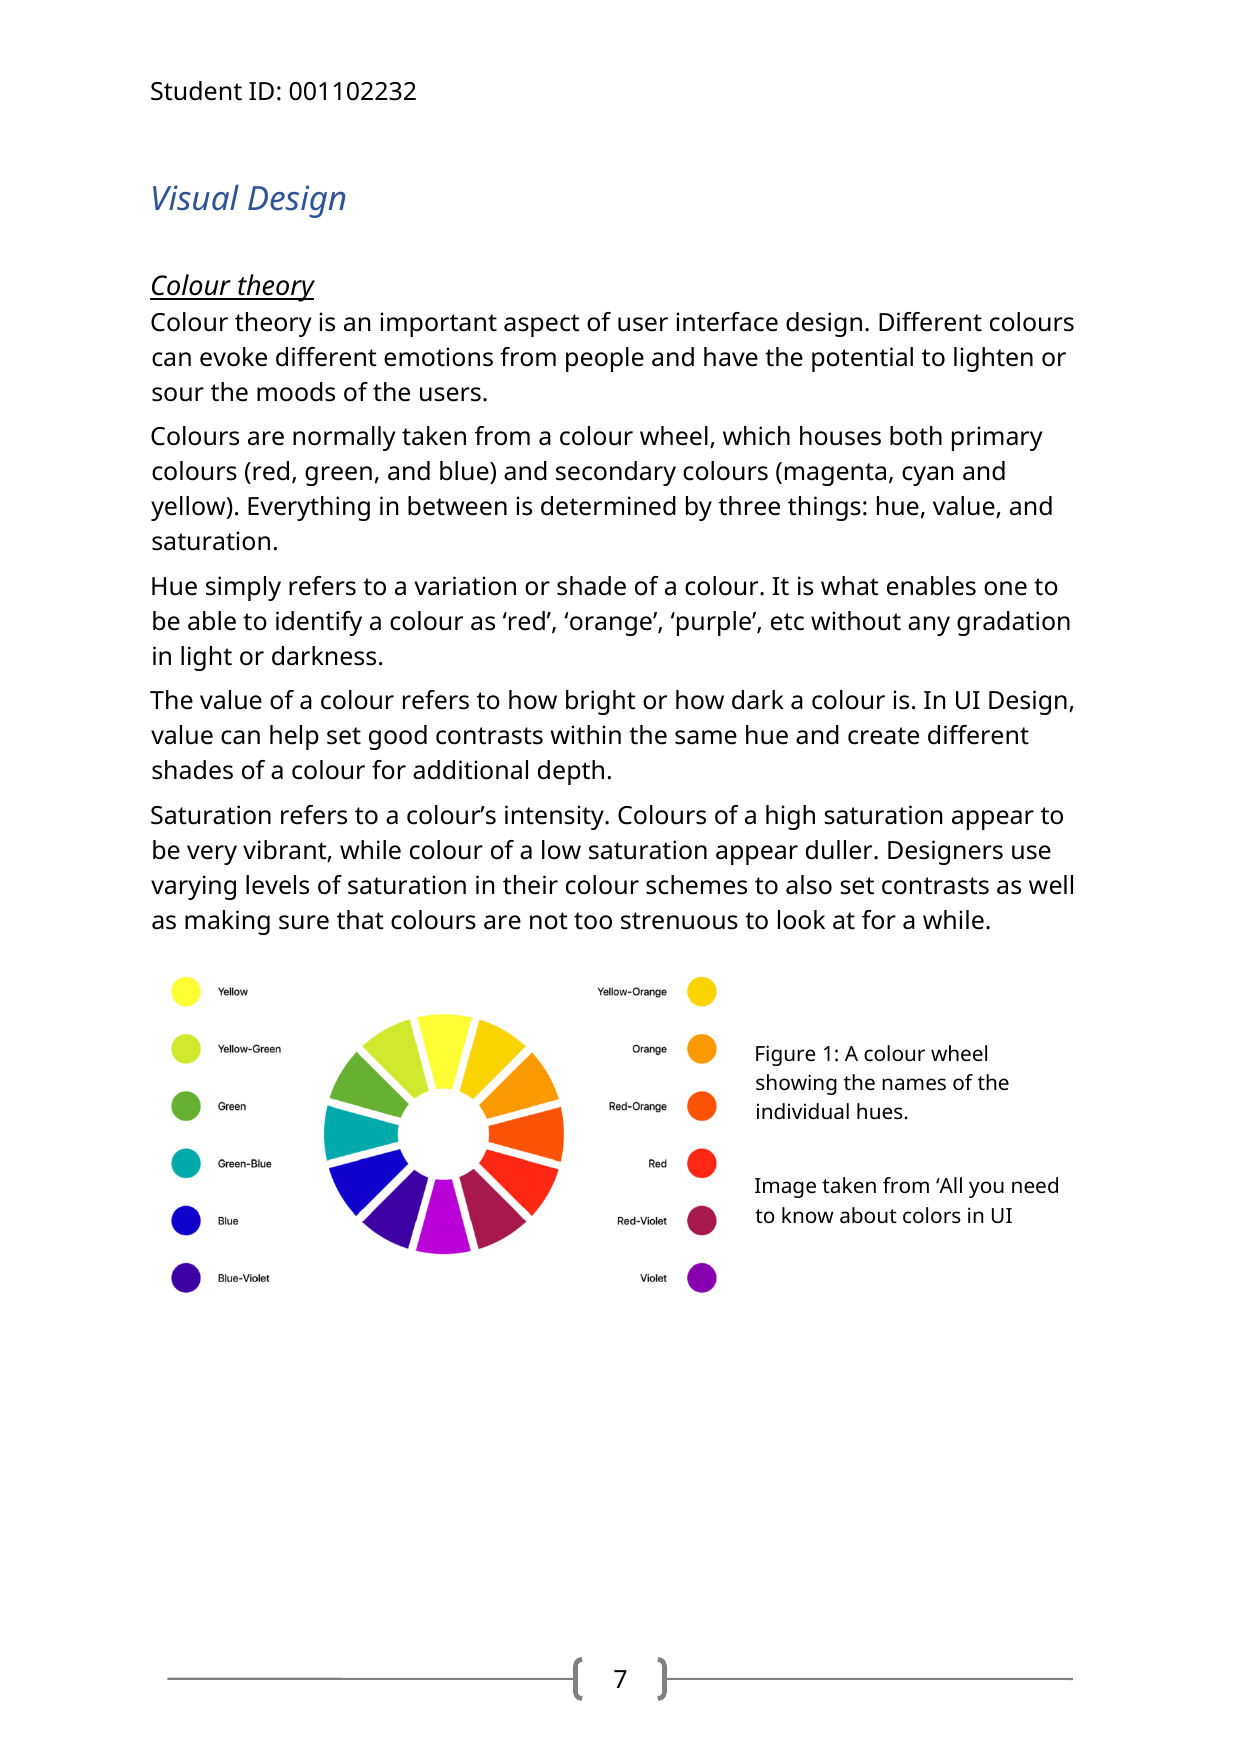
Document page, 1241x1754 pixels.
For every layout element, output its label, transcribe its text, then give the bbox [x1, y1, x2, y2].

text The value of a colour refers to how bright or how dark a colour is. In UI Design, value can help set good contrasts within the same hue and create different shades of a colour for additional depth. [150, 683, 1090, 787]
subtitle Visual Design [150, 175, 1090, 220]
text Colour theory is an important aspect of user interface design. Different colours can evoke different emotions from people and have the potential to lighten or sour the moods of the users. [150, 304, 1090, 408]
subtitle Colour theory [150, 266, 1090, 303]
text Colours are normally taken from a colour wheel, which houses both primary colours (red, green, and blue) and secondary colours (magenta, cyan and yellow). Everything in between is determined by three things: hue, value, and saturation. [150, 419, 1090, 558]
text Saturation refers to a colour’s intensity. Colours of a high saturation appear to be very vibrant, while colour of a low saturation appear duller. Designers use varying levels of saturation in their colour schemes to also set contrasts as well as making sure that colours are not too strenuous to look at for a while. [150, 798, 1090, 937]
picture [150, 947, 737, 1320]
text Hue simply refers to a variation or shade of a colour. It is what enables one to be able to identify a colour as ‘red’, ‘orange’, ‘purple’, etc without any gradation in light or darkness. [150, 568, 1090, 672]
